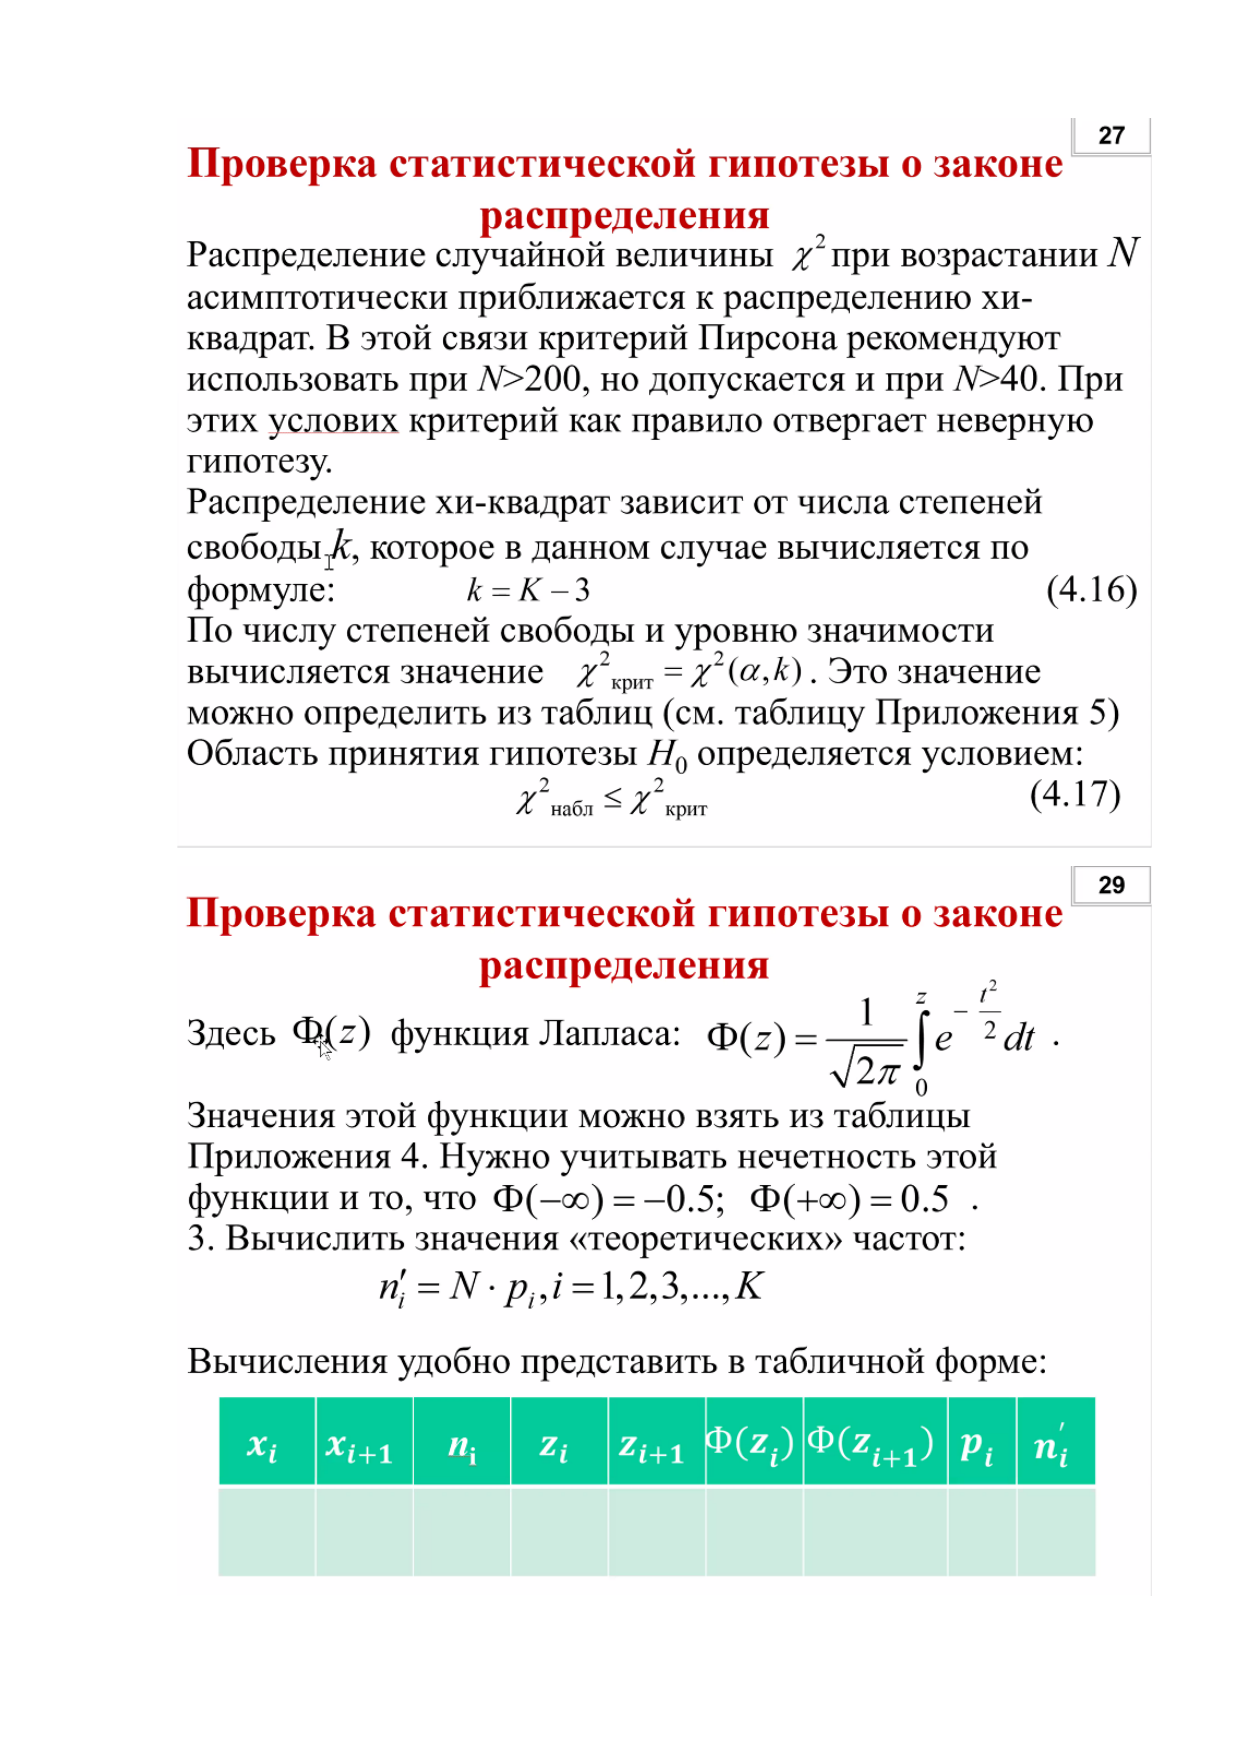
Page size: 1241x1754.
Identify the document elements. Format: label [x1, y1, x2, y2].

picture [177, 866, 1152, 1596]
picture [177, 118, 1152, 848]
